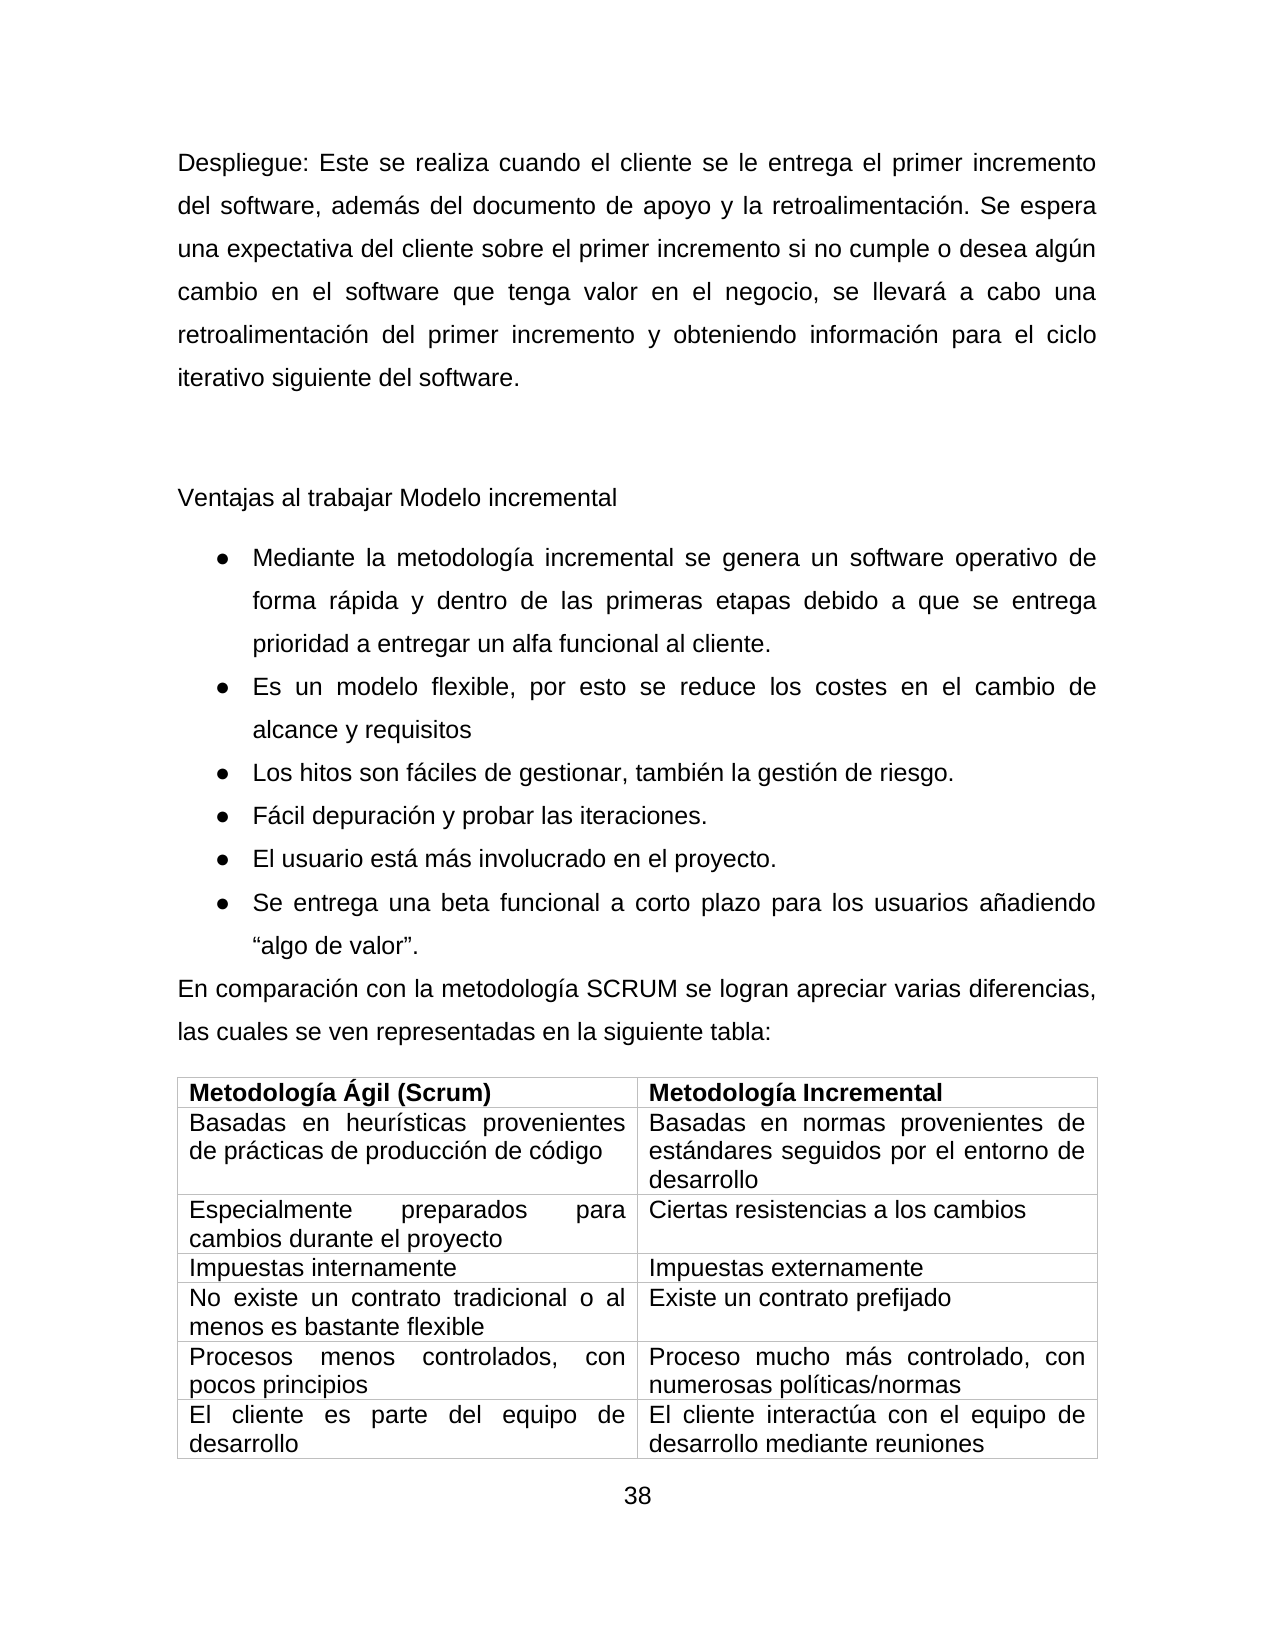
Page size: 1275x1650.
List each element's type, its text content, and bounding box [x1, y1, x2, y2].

text En comparación con la metodología SCRUM se logran apreciar varias diferencias, las cuales se ven representadas en la siguiente tabla: [177, 974, 1098, 1046]
list Mediante la metodología incremental se genera un software operativo de forma rápida y dentro de las primeras etapas debido a que se entrega prioridad a entregar un alfa funcional al cliente. [215, 543, 1098, 658]
list Fácil depuración y probar las iteraciones. [215, 801, 1098, 830]
table_cell Proceso mucho más controlado, con numerosas políticas/normas [638, 1342, 1097, 1399]
list Es un modelo flexible, por esto se reduce los costes en el cambio de alcance y requisitos [215, 672, 1098, 744]
table_cell Existe un contrato prefijado [638, 1283, 1097, 1341]
table_cell El cliente interactúa con el equipo de desarrollo mediante reuniones [638, 1400, 1097, 1458]
table_cell El cliente es parte del equipo de desarrollo [178, 1400, 637, 1458]
table_cell No existe un contrato tradicional o al menos es bastante flexible [178, 1283, 637, 1341]
table_header Metodología Ágil (Scrum) [178, 1078, 637, 1107]
table_cell Impuestas externamente [638, 1254, 1097, 1282]
list Los hitos son fáciles de gestionar, también la gestión de riesgo. [215, 758, 1098, 787]
table_cell Procesos menos controlados, con pocos principios [178, 1342, 637, 1399]
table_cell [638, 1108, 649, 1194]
text Ventajas al trabajar Modelo incremental [177, 483, 1098, 512]
table_cell Impuestas internamente [178, 1254, 637, 1282]
table_cell Basadas en heurísticas provenientes de prácticas de producción de código [178, 1108, 637, 1194]
list Se entrega una beta funcional a corto plazo para los usuarios añadiendo “algo de valor”. [215, 888, 1098, 959]
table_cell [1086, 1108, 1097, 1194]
text Despliegue: Este se realiza cuando el cliente se le entrega el primer incremento del software, además del documento de apoyo y la retroalimentación. Se espera una expectativa del cliente sobre el primer incremento si no cumple o desea algún cambio en el software que tenga valor en el negocio, se llevará a cabo una retroalimentación del primer incremento y obteniendo información para el ciclo iterativo siguiente del software. [177, 148, 1098, 392]
table_header Metodología Incremental [638, 1078, 1097, 1107]
list El usuario está más involucrado en el proyecto. [215, 844, 1098, 873]
table_cell Especialmente preparados para cambios durante el proyecto [178, 1195, 637, 1252]
table_cell Ciertas resistencias a los cambios [638, 1195, 1097, 1252]
